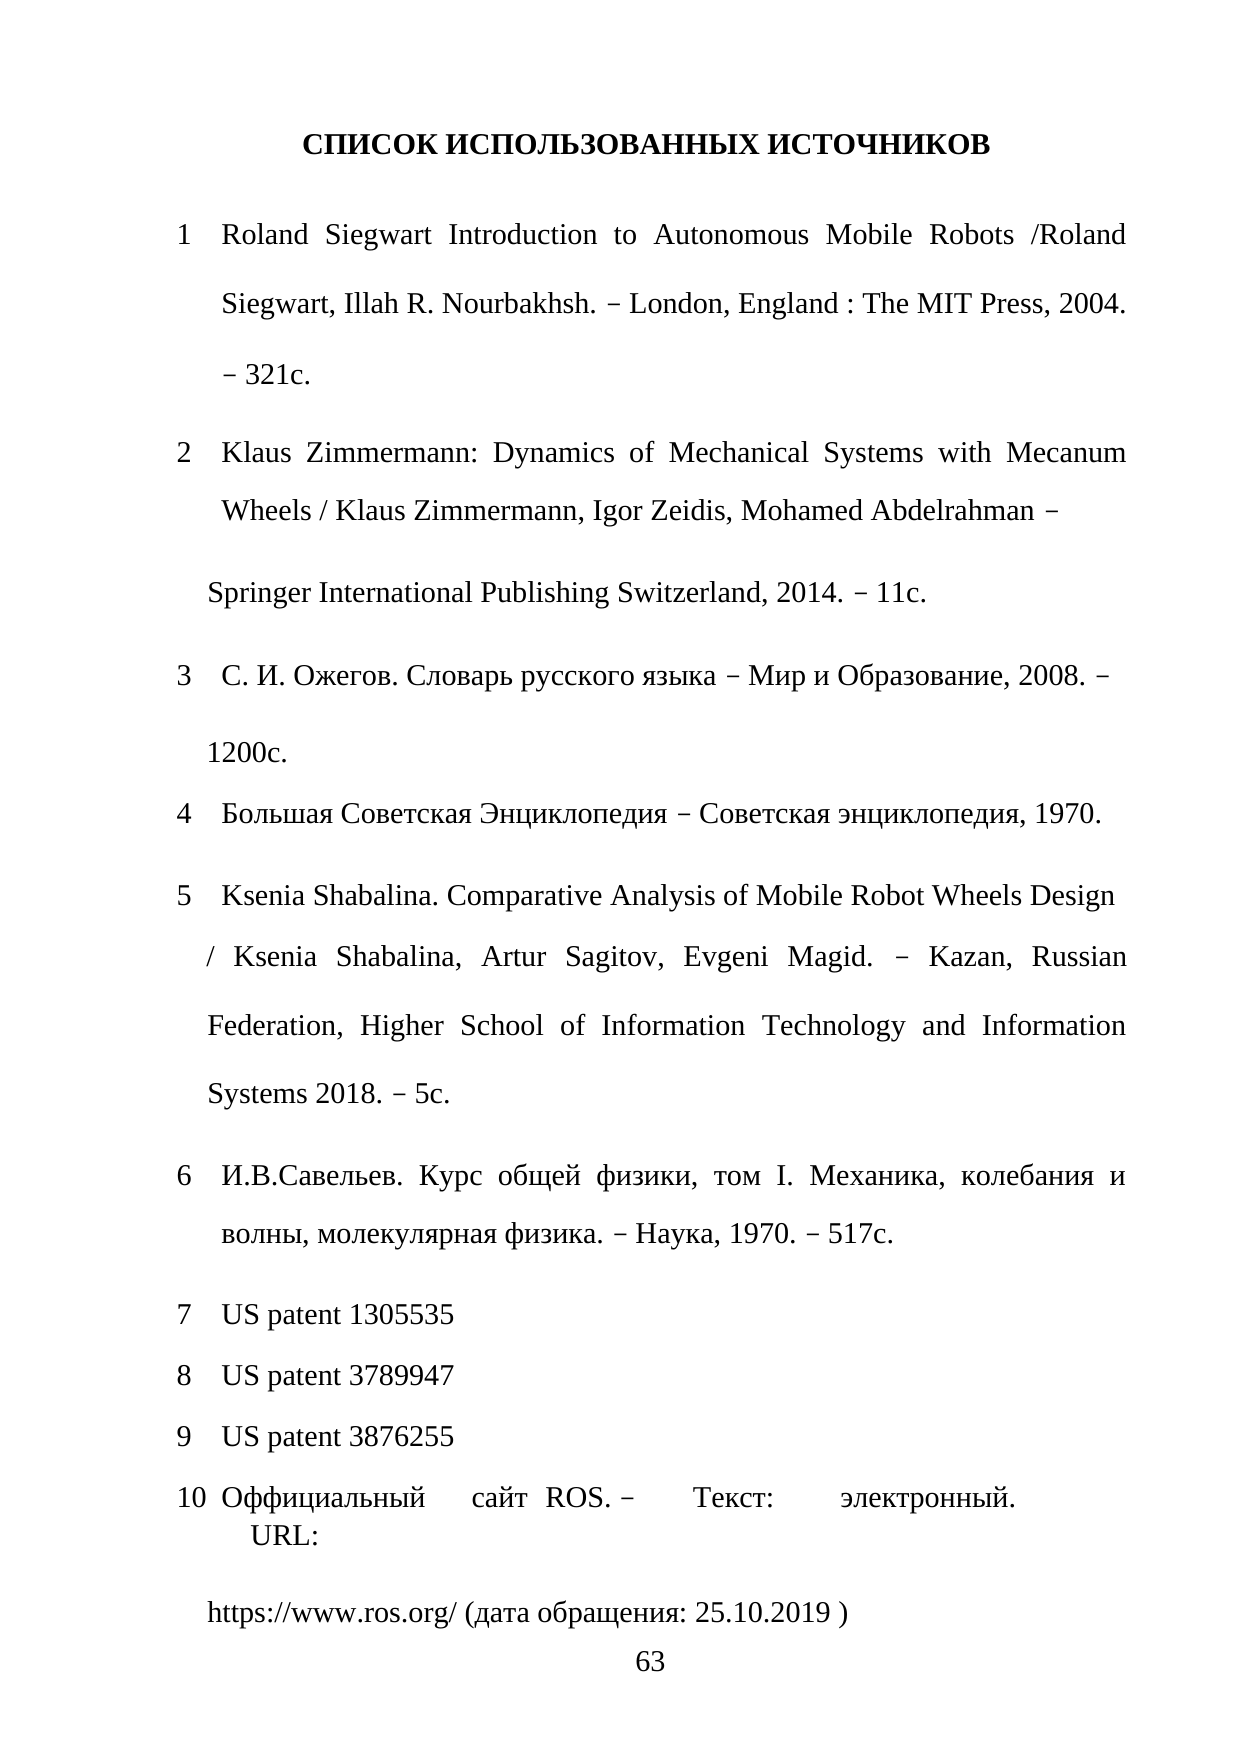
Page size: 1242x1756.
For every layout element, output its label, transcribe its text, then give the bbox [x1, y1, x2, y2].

list Roland Siegwart Introduction to Autonomous Mobile Robots /Roland Siegwart, Illah R. Nourbakhsh. − London, England : The MIT Press, 2004. − 321c. [176, 216, 1127, 392]
text СПИСОК ИСПОЛЬЗОВАННЫХ ИСТОЧНИКОВ [209, 126, 1084, 161]
list Оффициальный сайт ROS. − Текст: электронный. URL: [176, 1479, 1127, 1552]
list Klaus Zimmermann: Dynamics of Mechanical Systems with Mecanum Wheels / Klaus Zimmermann, Igor Zeidis, Mohamed Abdelrahman − [176, 434, 1127, 528]
list И.В.Савельев. Курс общей физики, том I. Механика, колебания и волны, молекулярная физика. − Наука, 1970. − 517c. [176, 1157, 1127, 1251]
list Ksenia Shabalina. Comparative Analysis of Mobile Robot Wheels Design [176, 877, 1127, 912]
text / Ksenia Shabalina, Artur Sagitov, Evgeni Magid. − Kazan, Russian Federation, Higher School of Information Technology and Information Systems 2018. − 5c. [206, 938, 1127, 1112]
list US patent 3876255 [176, 1418, 1127, 1453]
text Springer International Publishing Switzerland, 2014. − 11с. [207, 575, 1127, 611]
text 1200с. [206, 735, 1127, 769]
text https://www.ros.org/ (дата обращения: 25.10.2019 ) [207, 1594, 1127, 1629]
list US patent 3789947 [176, 1357, 1127, 1392]
list US patent 1305535 [176, 1296, 1127, 1331]
list С. И. Ожегов. Словарь русского языка − Мир и Образование, 2008. − [176, 657, 1127, 692]
list Большая Советская Энциклопедия − Советская энциклопедия, 1970. [176, 795, 1127, 831]
